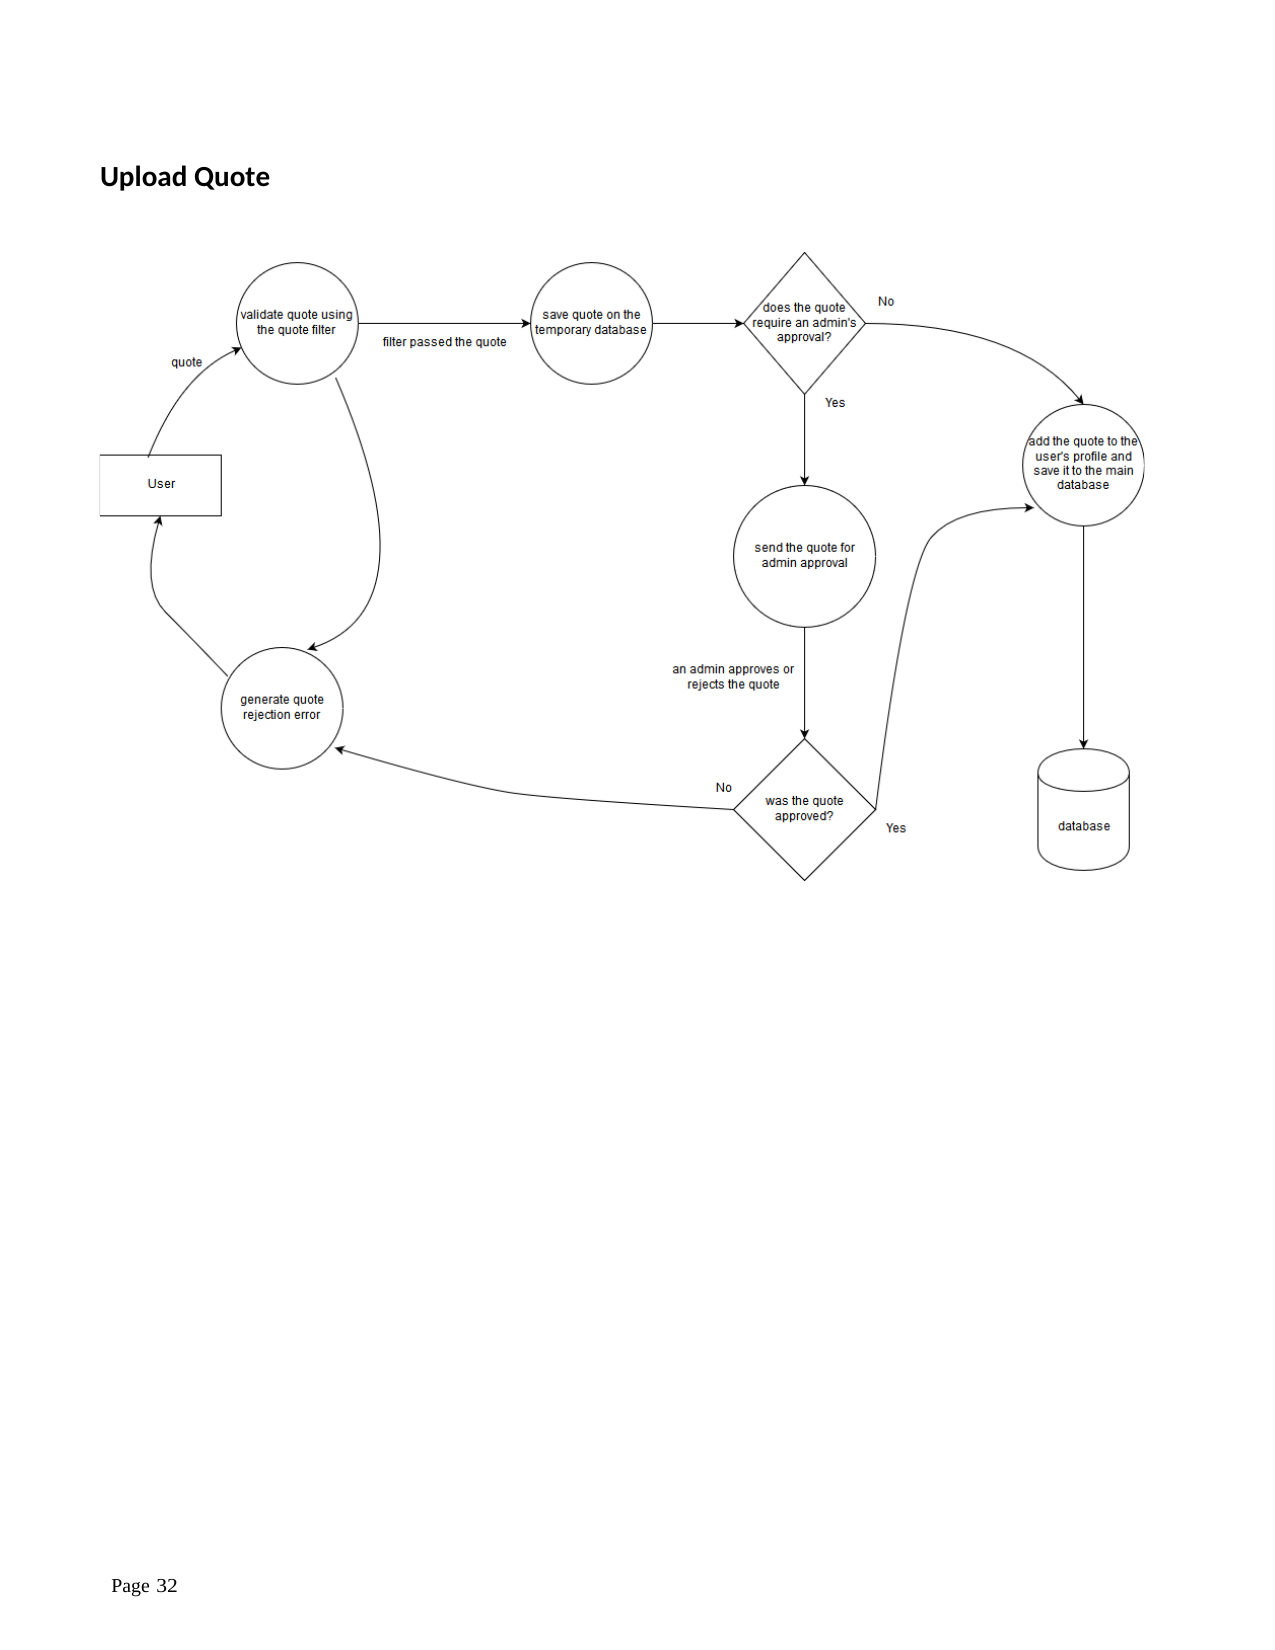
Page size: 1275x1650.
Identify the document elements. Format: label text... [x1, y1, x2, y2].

picture [99, 252, 1145, 881]
subtitle Upload Quote [100, 158, 1175, 194]
